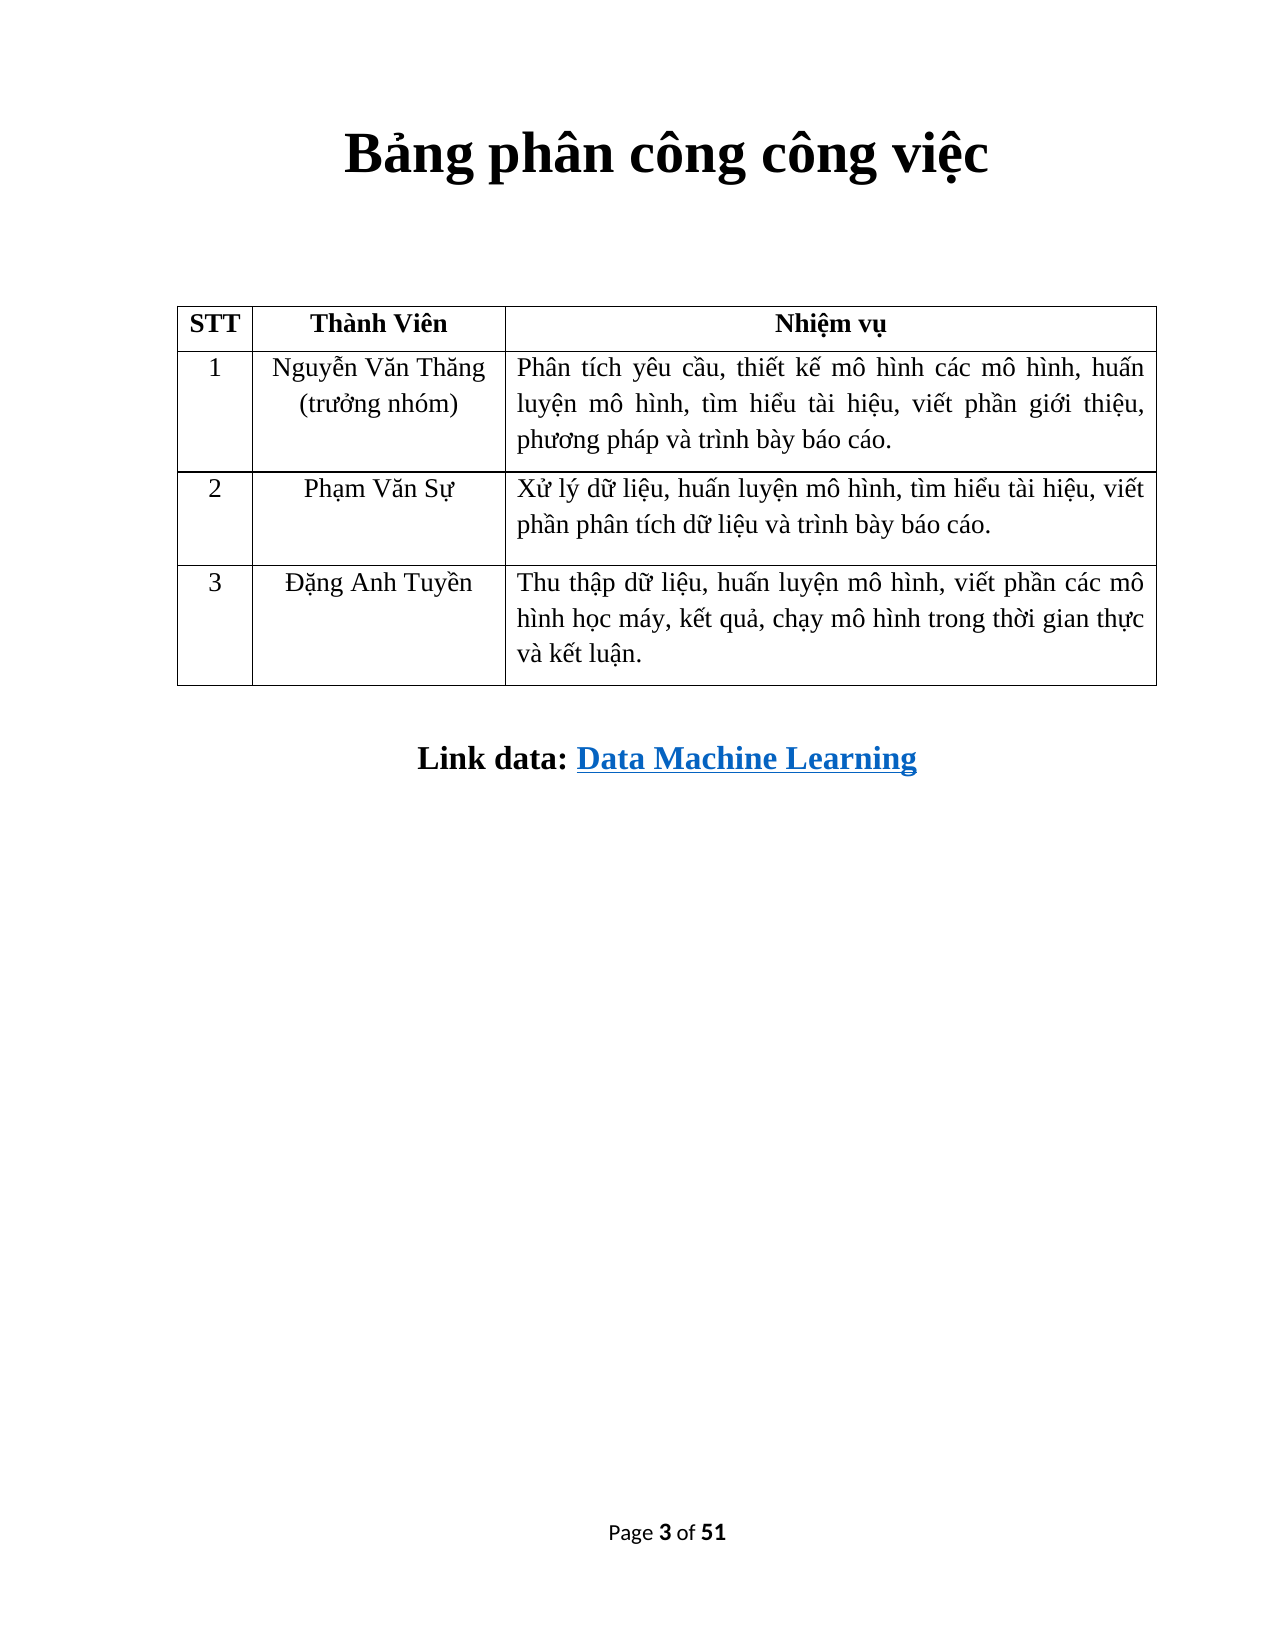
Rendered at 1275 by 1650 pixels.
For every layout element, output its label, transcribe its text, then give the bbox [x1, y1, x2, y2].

table_cell Đặng Anh Tuyền [253, 566, 505, 685]
table_cell Phạm Văn Sự [253, 473, 505, 565]
table_cell 1 [178, 352, 252, 471]
table_header Thành Viên [253, 307, 505, 351]
table_cell 2 [178, 473, 252, 565]
table_header STT [178, 307, 252, 351]
table_cell 3 [178, 566, 252, 685]
table_header Nhiệm vụ [506, 307, 1156, 351]
table_cell Phân tích yêu cầu, thiết kế mô hình các mô hình, huấn luyện mô hình, tìm hiểu tài hiệu, viết phần giới thiệu, phương pháp và trình bày báo cáo. [506, 352, 1156, 471]
table_cell Thu thập dữ liệu, huấn luyện mô hình, viết phần các mô hình học máy, kết quả, chạy mô hình trong thời gian thực và kết luận. [506, 566, 1156, 685]
table_cell Nguyễn Văn Thăng (trưởng nhóm) [253, 352, 505, 471]
text Link data: Data Machine Learning [177, 738, 1157, 777]
table_cell Xử lý dữ liệu, huấn luyện mô hình, tìm hiểu tài hiệu, viết phần phân tích dữ liệu và trình bày báo cáo. [506, 473, 1156, 565]
text Bảng phân công công việc [177, 118, 1157, 185]
